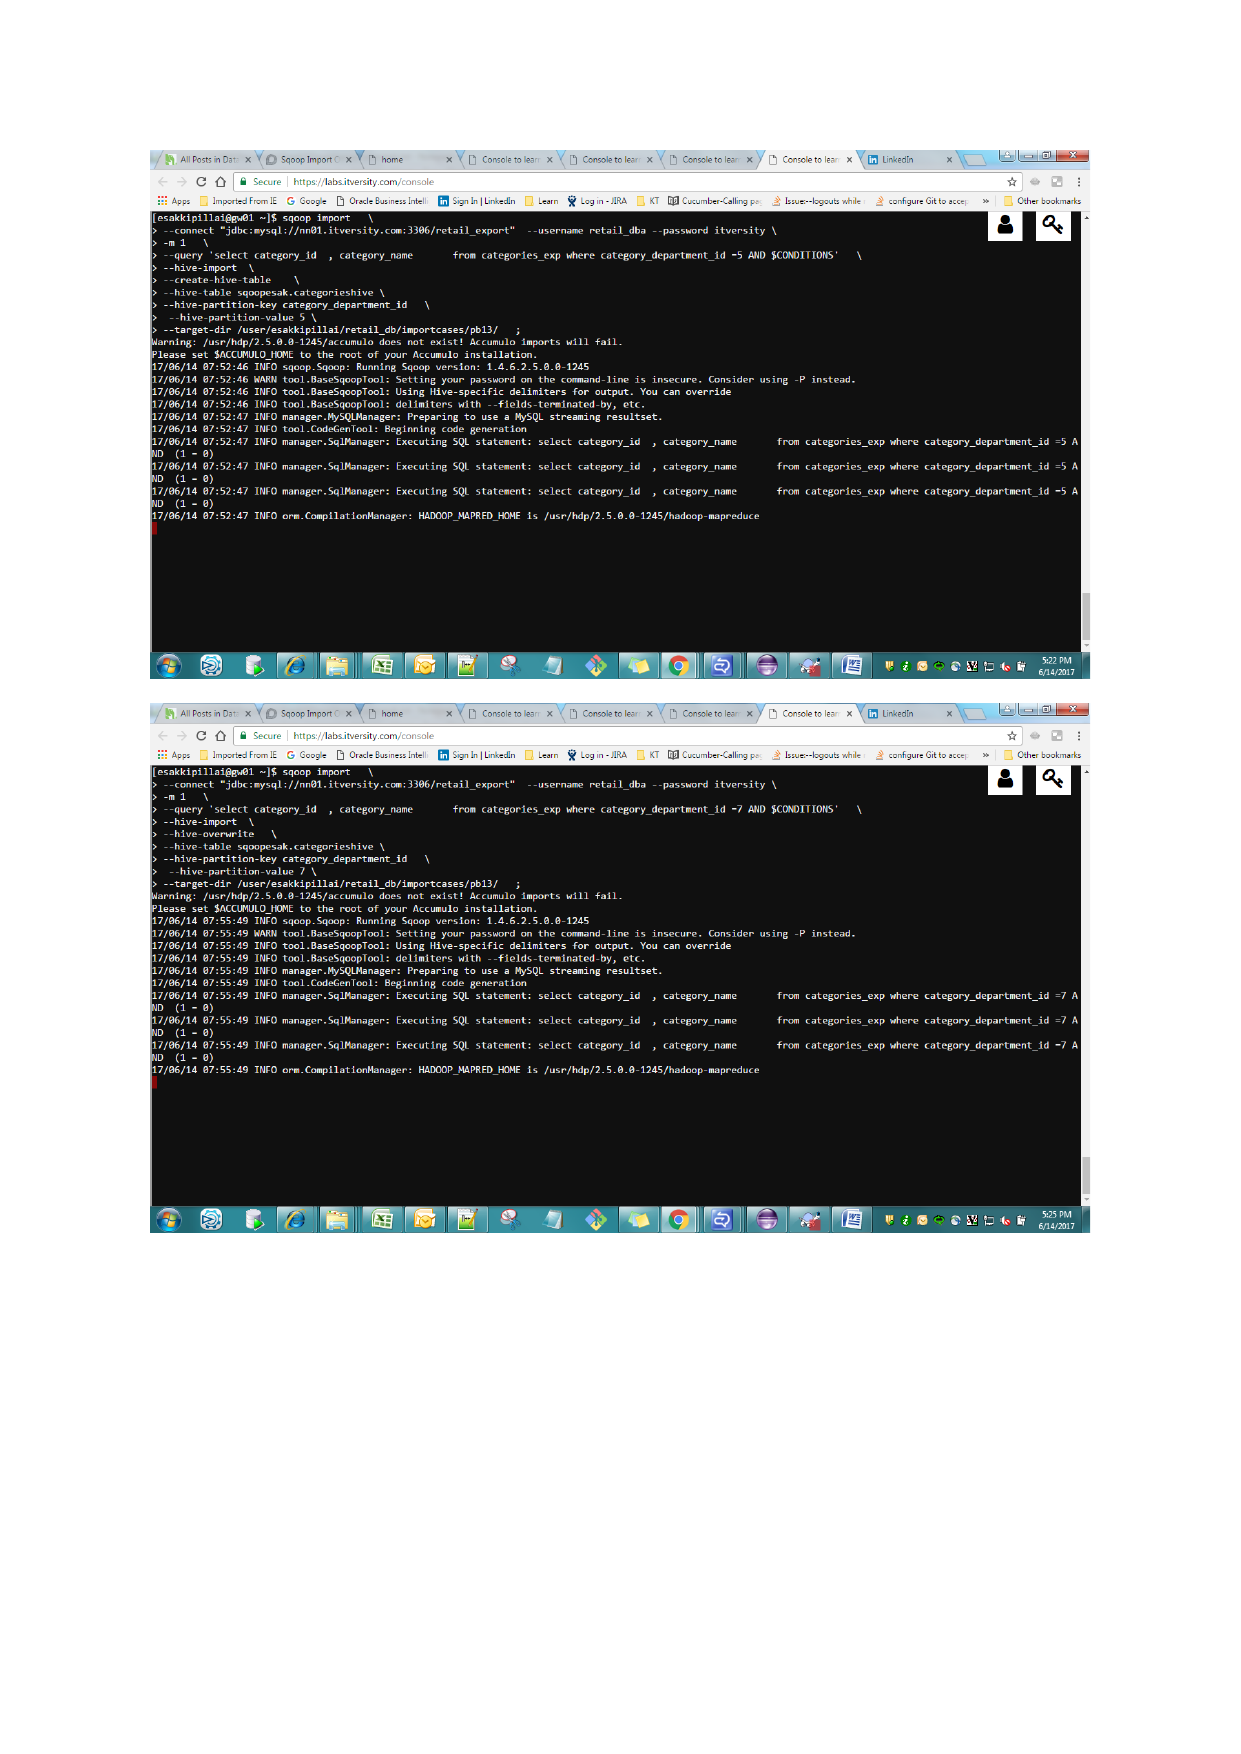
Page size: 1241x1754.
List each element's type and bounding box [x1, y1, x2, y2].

picture [150, 150, 1091, 679]
picture [150, 703, 1091, 1233]
